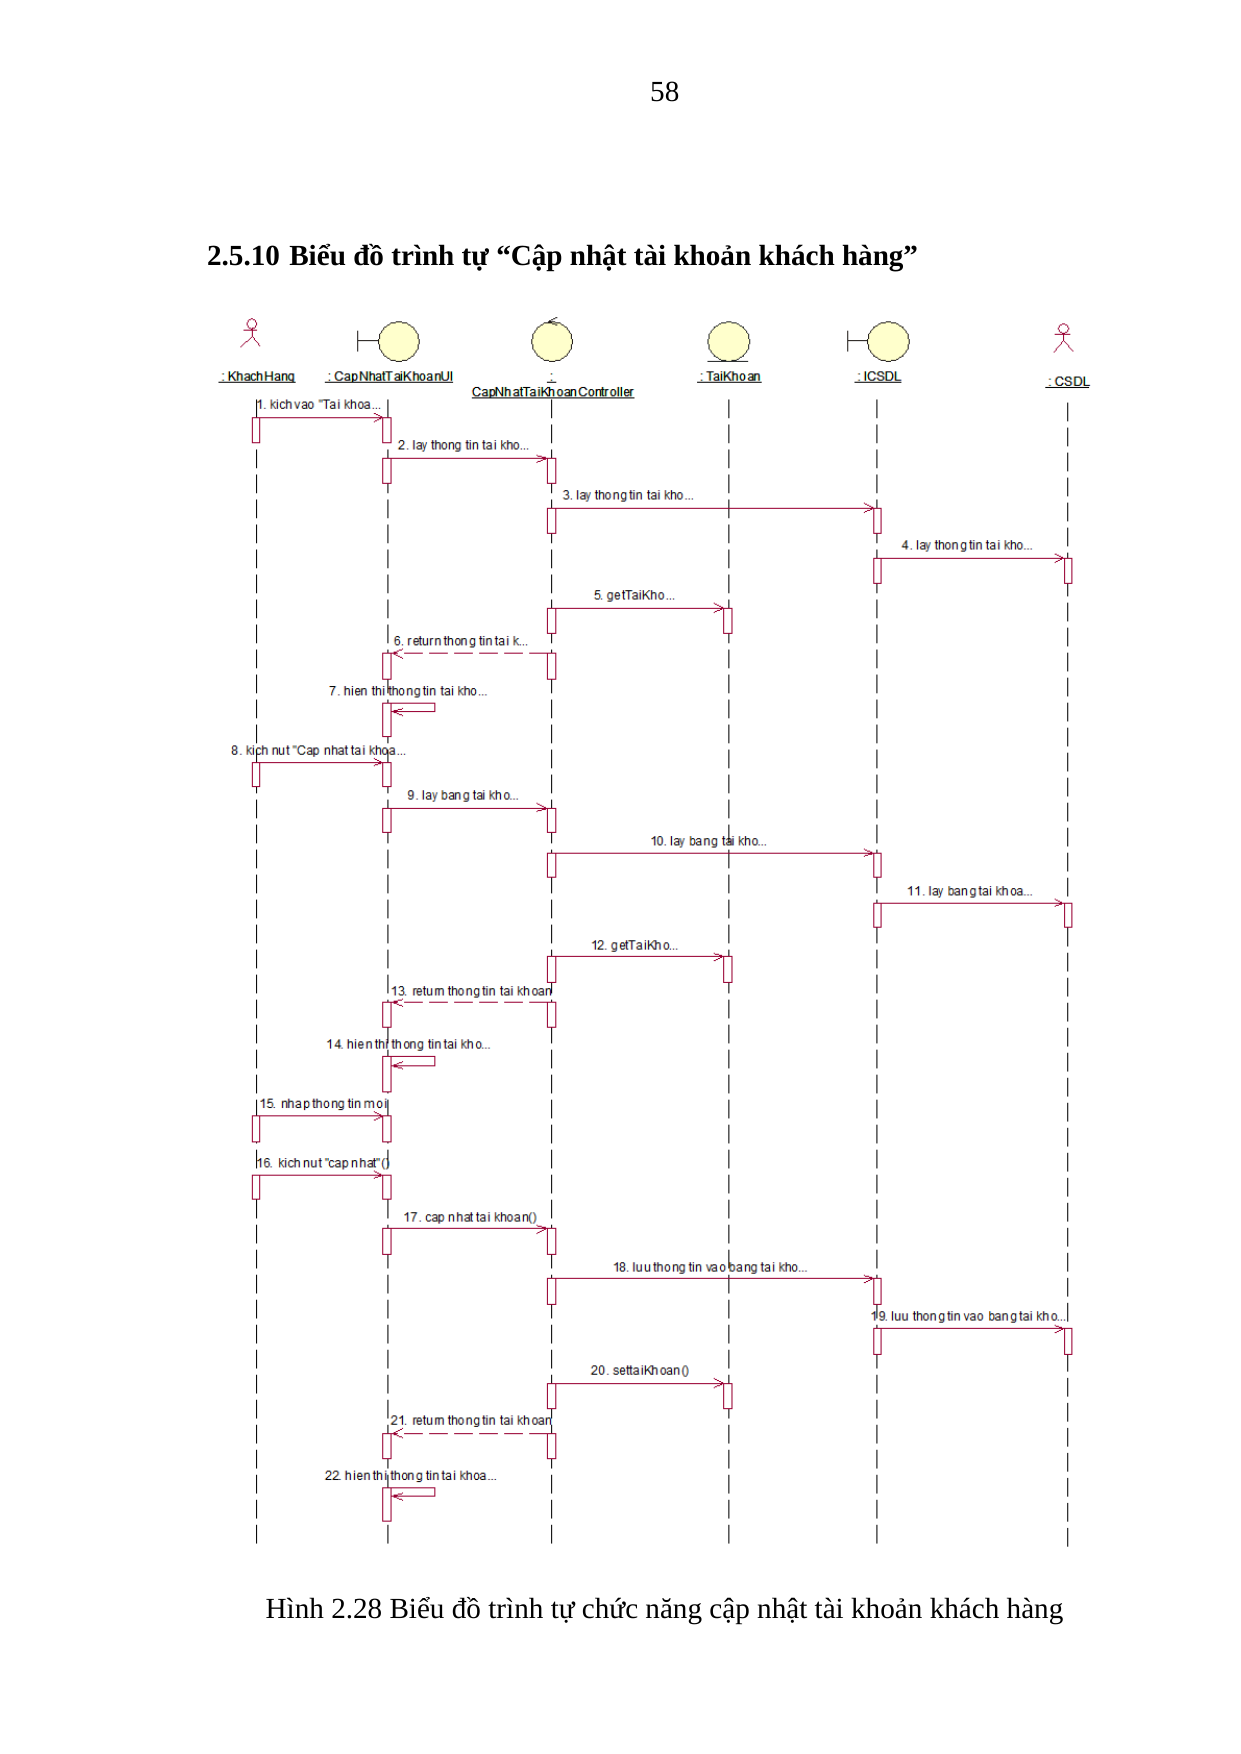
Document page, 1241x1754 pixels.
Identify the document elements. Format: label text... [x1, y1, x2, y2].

subtitle Biểu đồ trình tự “Cập nhật tài khoản khách hàng” [207, 238, 1122, 271]
picture [206, 288, 1111, 1554]
